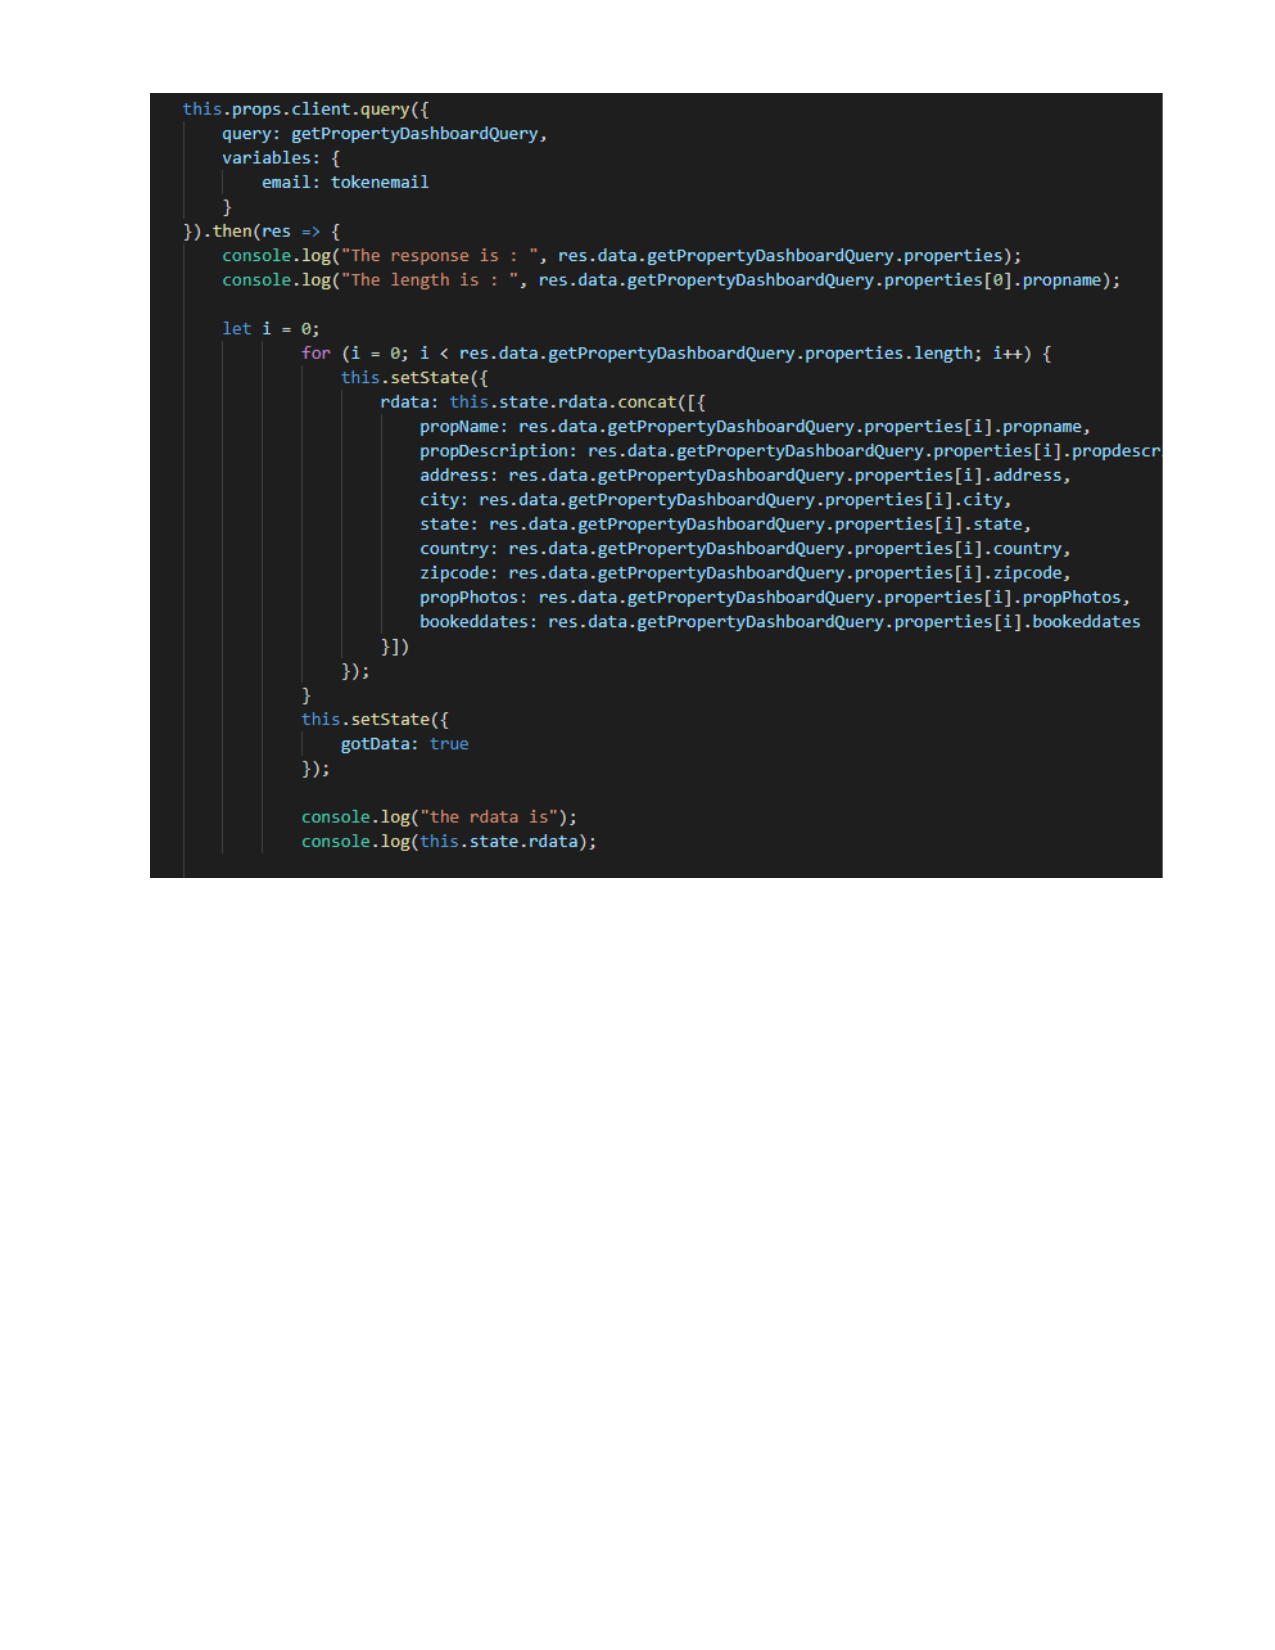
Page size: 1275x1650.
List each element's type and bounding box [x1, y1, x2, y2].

picture [150, 93, 1163, 878]
